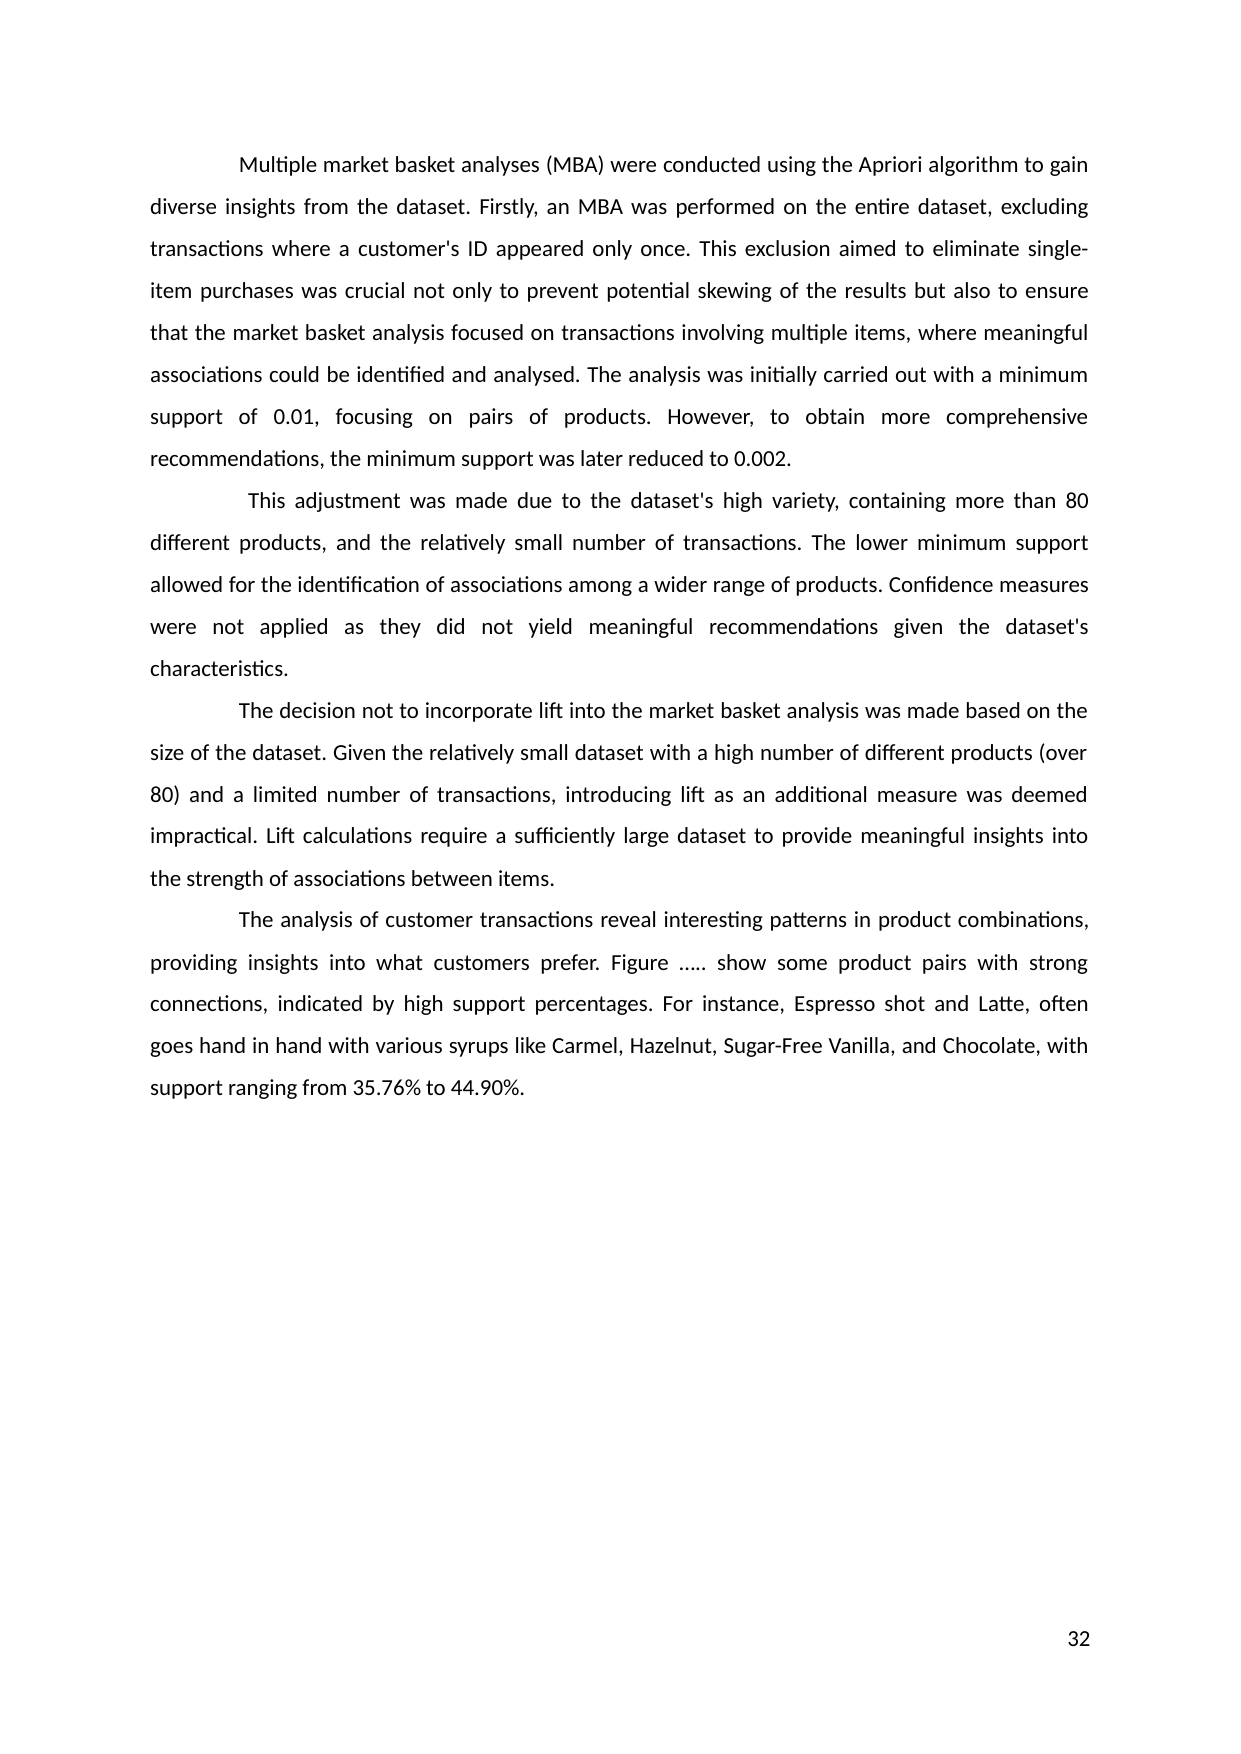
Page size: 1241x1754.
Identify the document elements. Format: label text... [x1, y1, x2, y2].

list Multiple market basket analyses (MBA) were conducted using the Apriori algorithm to gain diverse insights from the dataset. Firstly, an MBA was performed on the entire dataset, excluding transactions where a customer's ID appeared only once. This exclusion aimed to eliminate single-item purchases was crucial not only to prevent potential skewing of the results but also to ensure that the market basket analysis focused on transactions involving multiple items, where meaningful associations could be identified and analysed. The analysis was initially carried out with a minimum support of 0.01, focusing on pairs of products. However, to obtain more comprehensive recommendations, the minimum support was later reduced to 0.002. [150, 150, 1090, 472]
list This adjustment was made due to the dataset's high variety, containing more than 80 different products, and the relatively small number of transactions. The lower minimum support allowed for the identification of associations among a wider range of products. Confidence measures were not applied as they did not yield meaningful recommendations given the dataset's characteristics. [150, 486, 1090, 682]
list The analysis of customer transactions reveal interesting patterns in product combinations, providing insights into what customers prefer. Figure ….. show some product pairs with strong connections, indicated by high support percentages. For instance, Espresso shot and Latte, often goes hand in hand with various syrups like Carmel, Hazelnut, Sugar-Free Vanilla, and Chocolate, with support ranging from 35.76% to 44.90%. [150, 906, 1090, 1102]
list The decision not to incorporate lift into the market basket analysis was made based on the size of the dataset. Given the relatively small dataset with a high number of different products (over 80) and a limited number of transactions, introducing lift as an additional measure was deemed impractical. Lift calculations require a sufficiently large dataset to provide meaningful insights into the strength of associations between items. [150, 696, 1090, 892]
